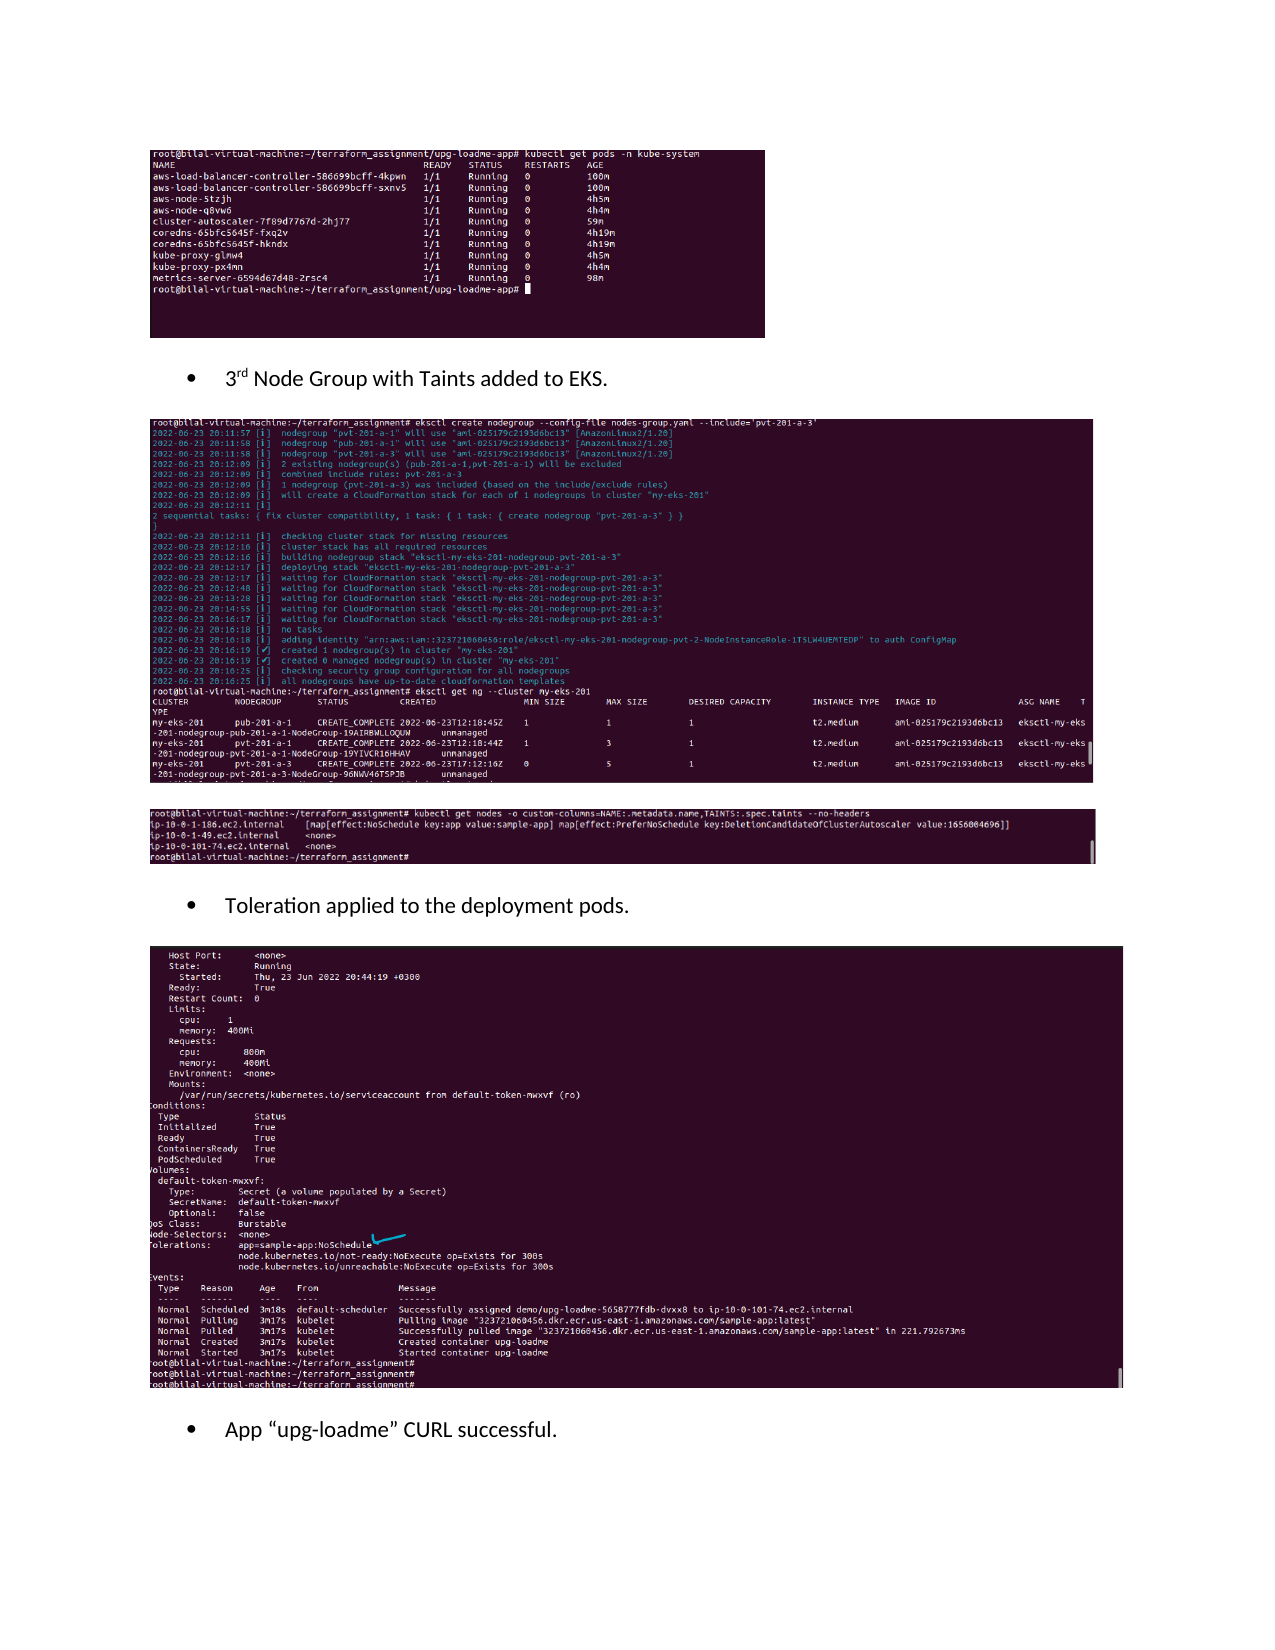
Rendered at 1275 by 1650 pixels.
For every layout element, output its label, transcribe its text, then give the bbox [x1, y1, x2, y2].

list Toleration applied to the deployment pods. [187, 891, 1125, 919]
picture [150, 150, 765, 338]
list 3rd Node Group with Taints added to EKS. [187, 364, 1125, 392]
picture [150, 809, 1096, 864]
list App “upg-loadme” CURL successful. [187, 1415, 1125, 1443]
picture [150, 946, 1124, 1388]
picture [150, 419, 1094, 783]
